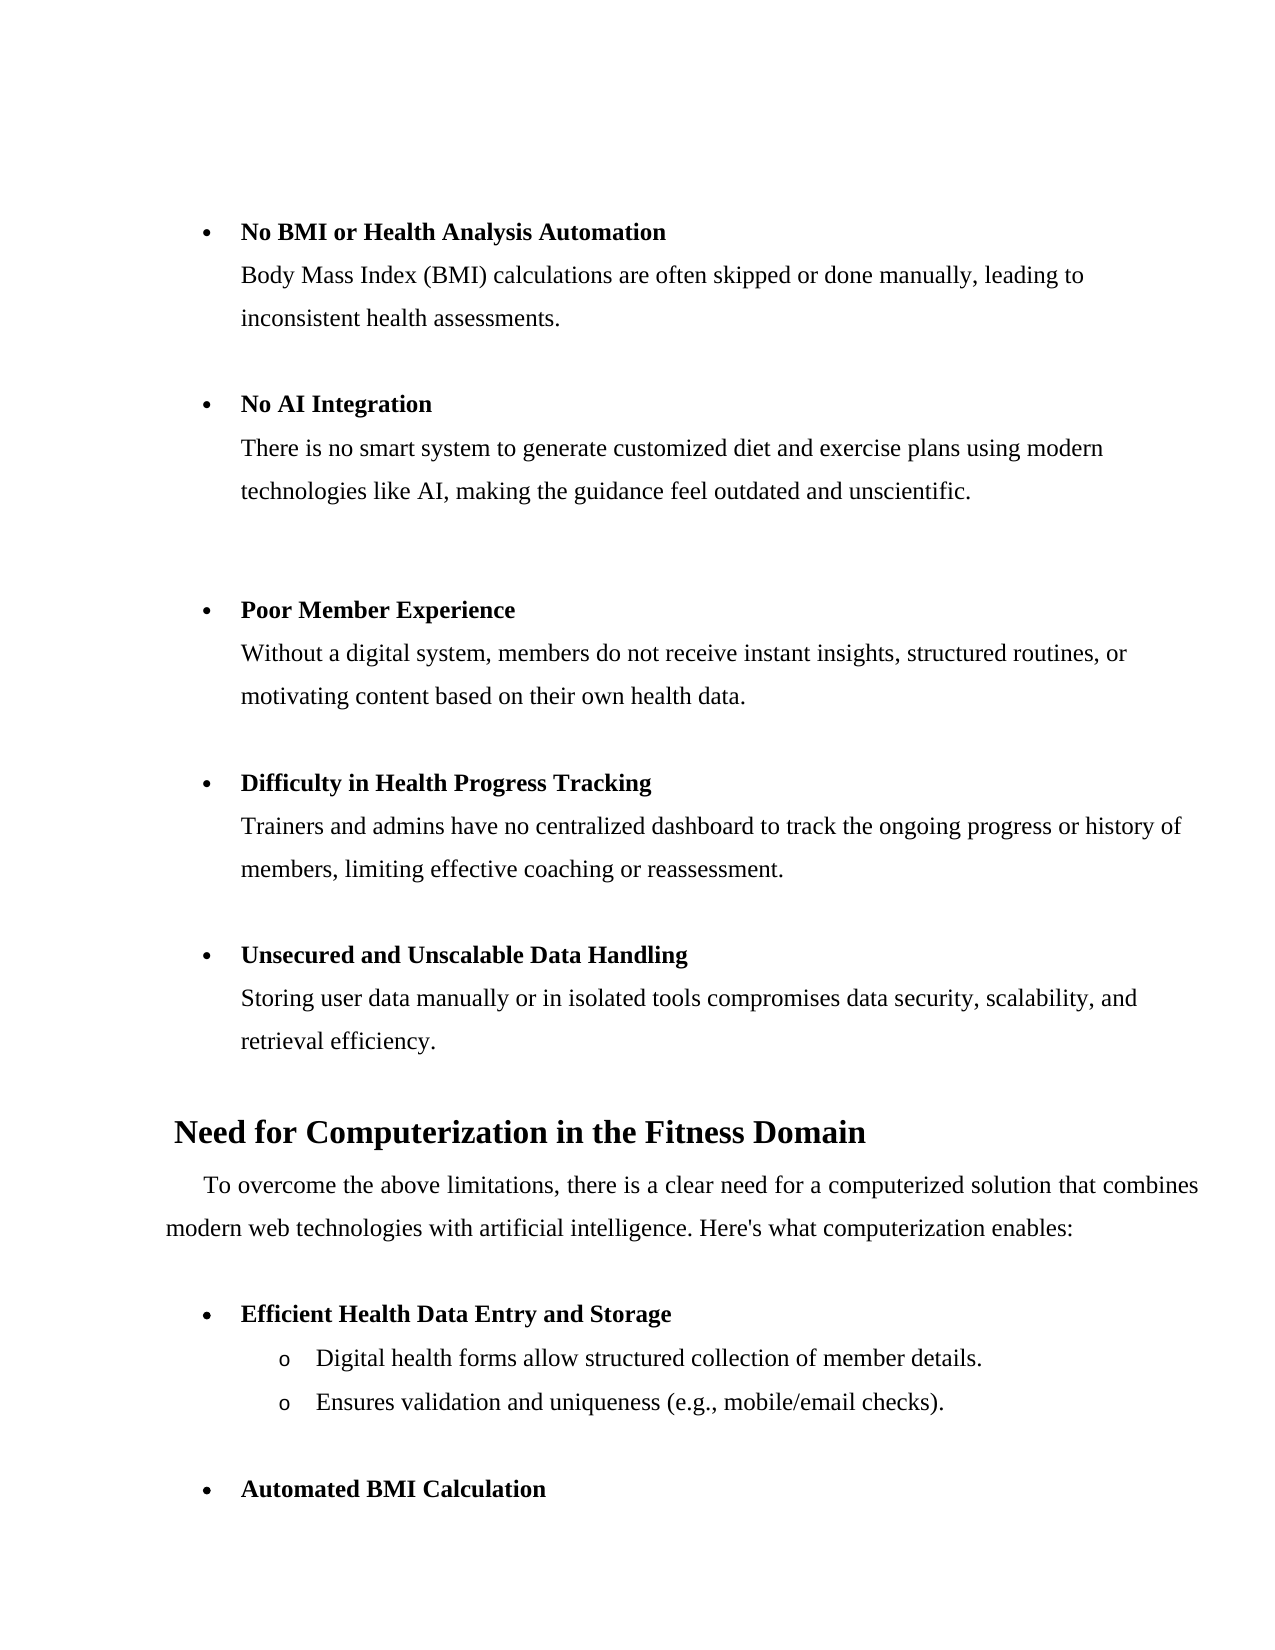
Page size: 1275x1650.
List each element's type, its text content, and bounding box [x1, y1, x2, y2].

list Digital health forms allow structured collection of member details. [278, 1343, 1200, 1372]
list Poor Member Experience Without a digital system, members do not receive instant insights, structured routines, or motivating content based on their own health data. [203, 595, 1200, 710]
list Efficient Health Data Entry and Storage [203, 1299, 1200, 1328]
list Unsecured and Unscalable Data Handling Storing user data manually or in isolated tools compromises data security, scalability, and retrieval efficiency. [203, 940, 1200, 1055]
list No AI Integration There is no smart system to generate customized diet and exercise plans using modern technologies like AI, making the guidance feel outdated and unscientific. [203, 389, 1200, 504]
list Difficulty in Health Progress Tracking Trainers and admins have no centralized dashboard to track the ongoing progress or history of members, limiting effective coaching or reassessment. [203, 768, 1200, 883]
text Need for Computerization in the Fitness Domain [166, 1113, 1200, 1151]
list Ensures validation and uniqueness (e.g., mobile/email checks). [278, 1387, 1200, 1417]
list No BMI or Health Analysis Automation Body Mass Index (BMI) calculations are often skipped or done manually, leading to inconsistent health assessments. [203, 217, 1200, 332]
text To overcome the above limitations, there is a clear need for a computerized solution that combines modern web technologies with artificial intelligence. Here's what computerization enables: [166, 1170, 1200, 1242]
list Automated BMI Calculation [203, 1474, 1200, 1503]
